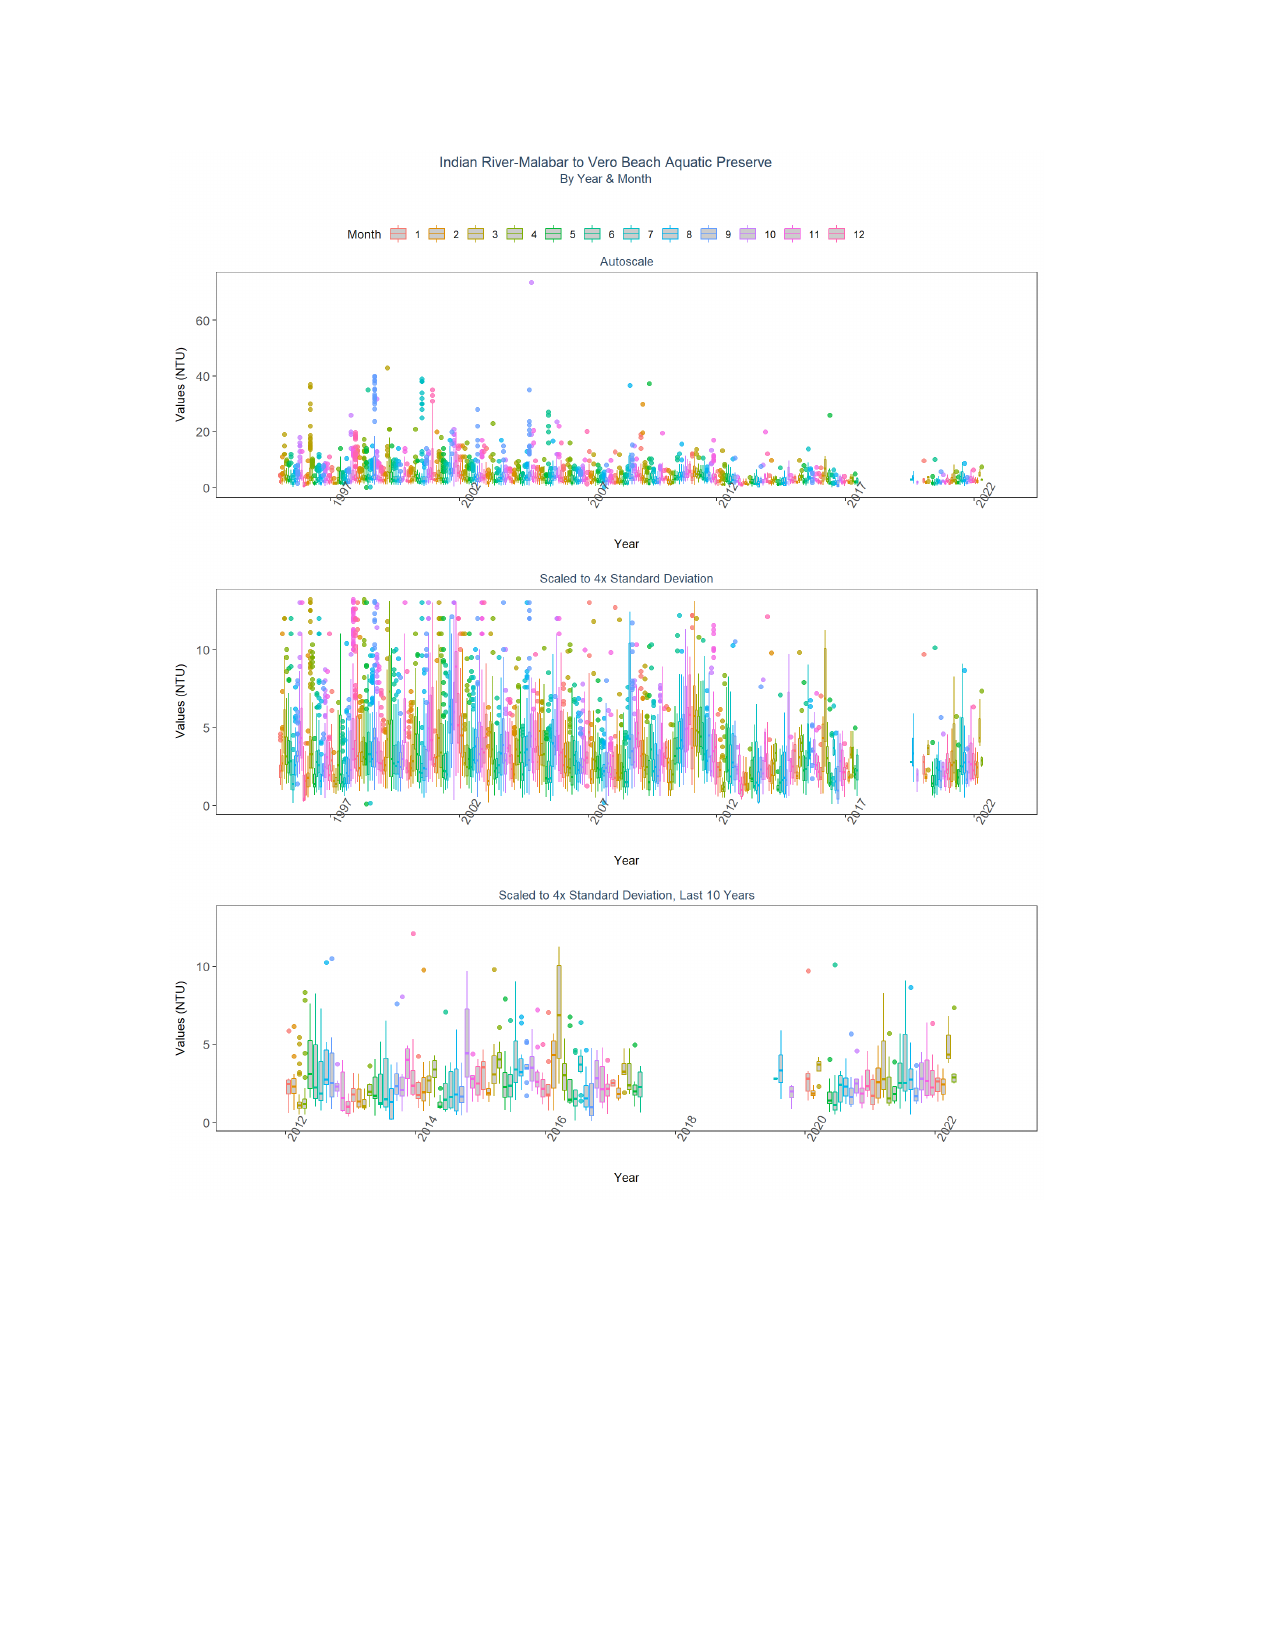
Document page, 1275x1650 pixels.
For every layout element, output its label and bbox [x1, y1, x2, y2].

picture [168, 150, 1044, 1200]
